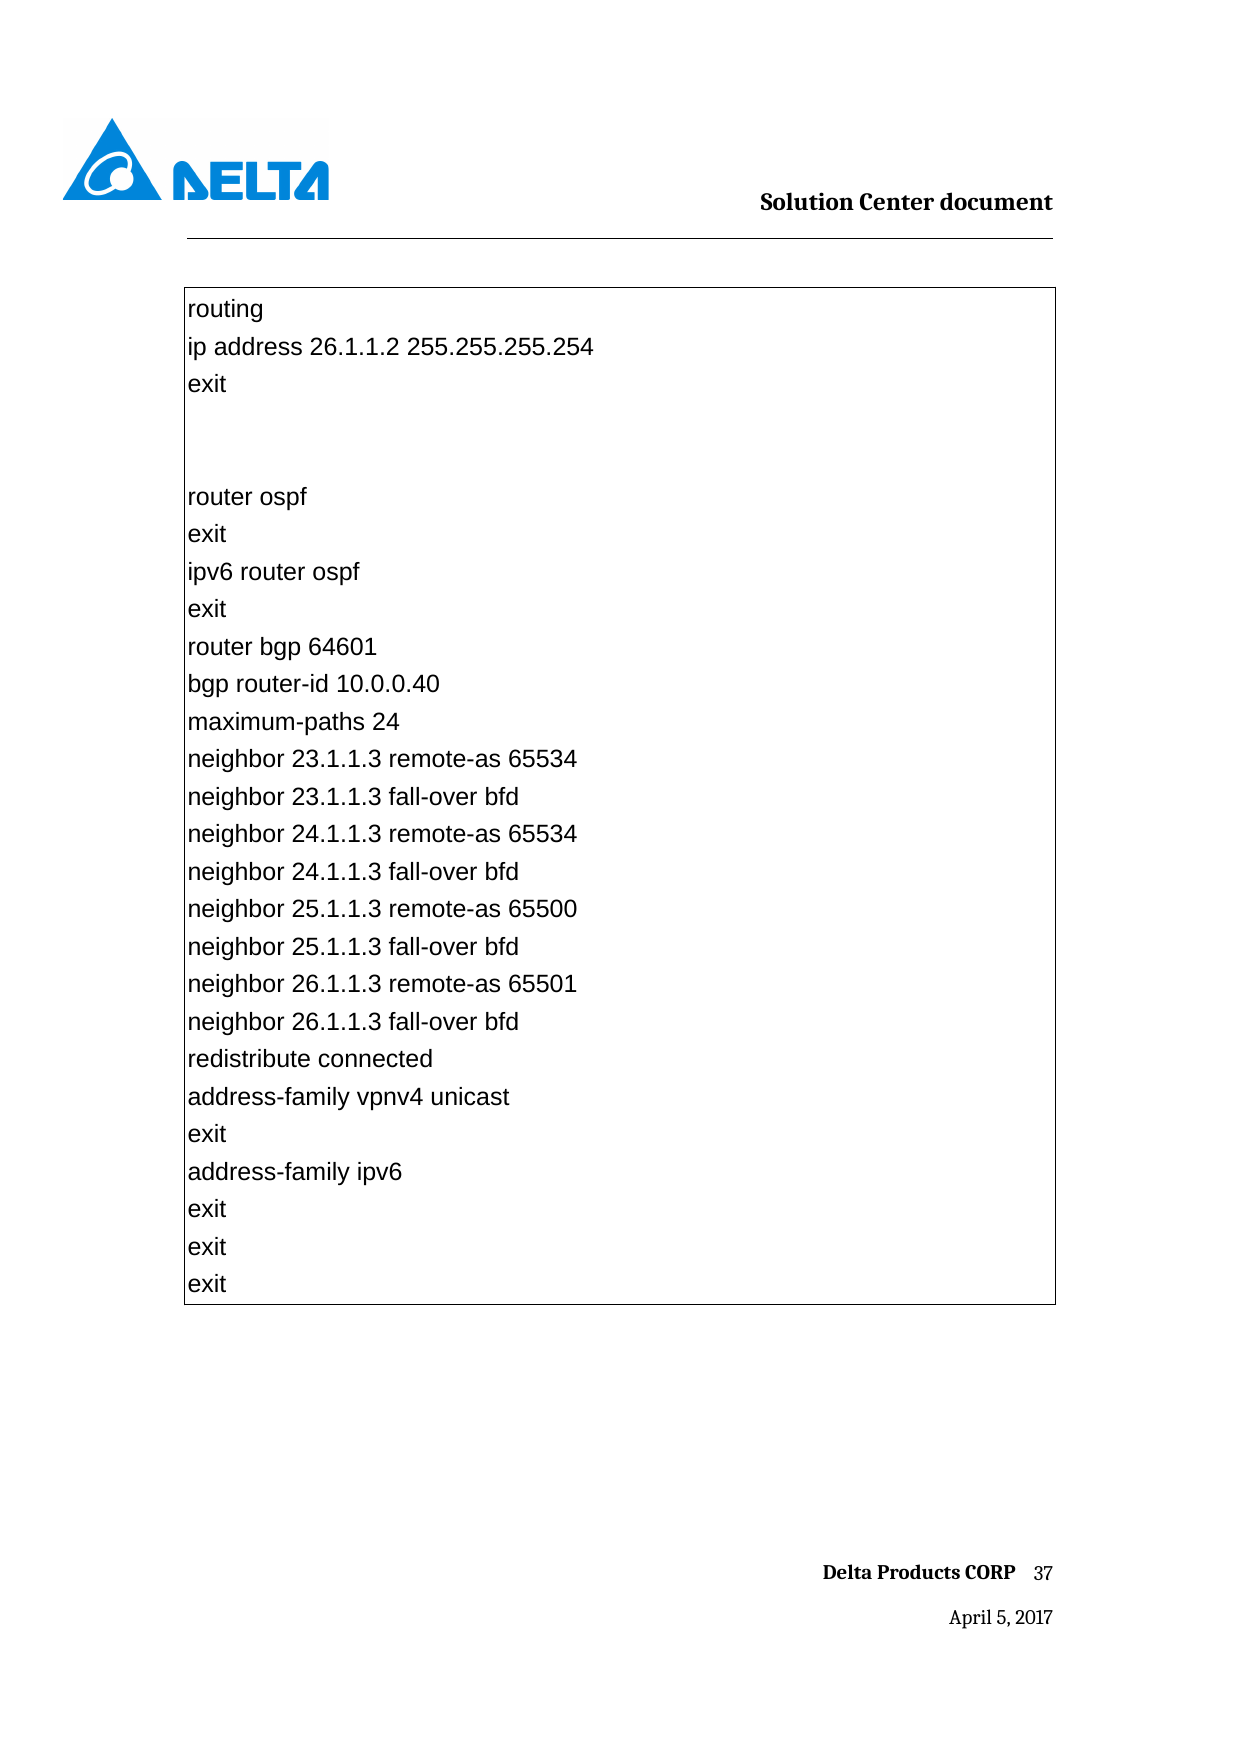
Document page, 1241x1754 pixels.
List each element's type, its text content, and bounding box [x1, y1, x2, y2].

text routing [185, 288, 1055, 327]
text exit [187, 1190, 1053, 1227]
text exit [187, 515, 1053, 552]
text maximum-paths 24 [187, 702, 1053, 740]
text exit [187, 1227, 1053, 1262]
text exit [187, 365, 1053, 402]
text exit [185, 1262, 1055, 1304]
text neighbor 26.1.1.3 fall-over bfd [187, 1002, 1053, 1040]
text neighbor 24.1.1.3 remote-as 65534 [187, 815, 1053, 852]
text neighbor 25.1.1.3 fall-over bfd [187, 927, 1053, 965]
text exit [187, 590, 1053, 627]
text address-family vpnv4 unicast [187, 1077, 1053, 1115]
text neighbor 25.1.1.3 remote-as 65500 [187, 890, 1053, 927]
text router ospf [187, 477, 1053, 515]
text neighbor 23.1.1.3 fall-over bfd [187, 777, 1053, 815]
picture [62, 118, 329, 200]
text router bgp 64601 [187, 627, 1053, 665]
text redistribute connected [187, 1040, 1053, 1077]
text address-family ipv6 [187, 1152, 1053, 1190]
text ipv6 router ospf [187, 552, 1053, 590]
text neighbor 24.1.1.3 fall-over bfd [187, 852, 1053, 890]
text neighbor 23.1.1.3 remote-as 65534 [187, 740, 1053, 777]
text exit [187, 1115, 1053, 1152]
text ip address 26.1.1.2 255.255.255.254 [187, 327, 1053, 365]
text bgp router-id 10.0.0.40 [187, 665, 1053, 702]
text neighbor 26.1.1.3 remote-as 65501 [187, 965, 1053, 1002]
